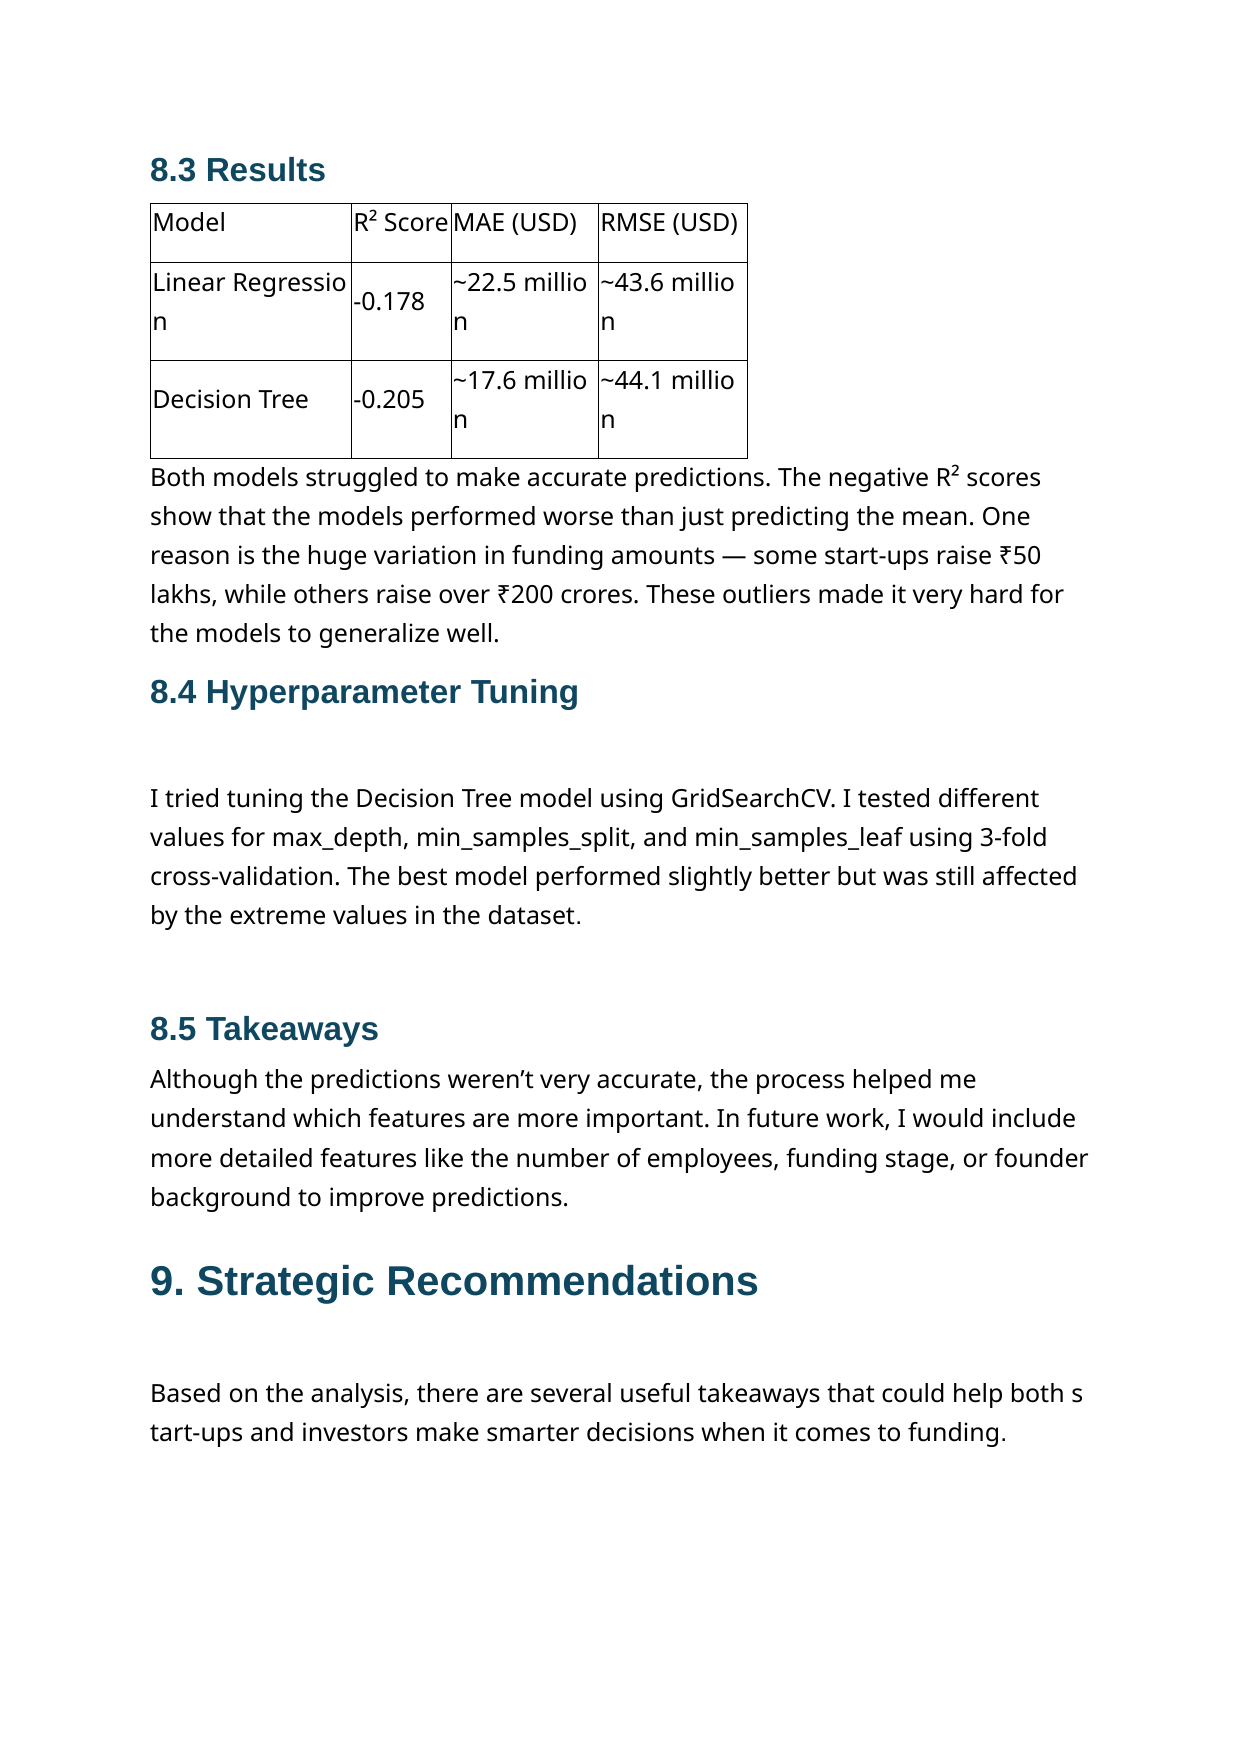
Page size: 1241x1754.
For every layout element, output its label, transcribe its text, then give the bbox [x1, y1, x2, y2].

subtitle 8.5 Takeaways [150, 1009, 1090, 1048]
subtitle 8.4 Hyperparameter Tuning [150, 672, 1090, 710]
table_cell ~22.5 million [452, 263, 598, 360]
table_cell ~44.1 million [599, 361, 747, 458]
table_header RMSE (USD) [599, 204, 747, 262]
subtitle 8.3 Results [150, 150, 1090, 188]
text Both models struggled to make accurate predictions. The negative R² scores show that the models performed worse than just predicting the mean. One reason is the huge variation in funding amounts — some start-ups raise ₹50 lakhs, while others raise over ₹200 crores. These outliers made it very hard for the models to generalize well. [150, 459, 1090, 650]
text Although the predictions weren’t very accurate, the process helped me understand which features are more important. In future work, I would include more detailed features like the number of employees, funding stage, or founder background to improve predictions. [150, 1062, 1090, 1213]
table_cell ~17.6 million [452, 361, 598, 458]
table_header MAE (USD) [452, 204, 598, 262]
table_cell Linear Regression [151, 263, 351, 360]
text Based on the analysis, there are several useful takeaways that could help both start-ups and investors make smarter decisions when it comes to funding. [150, 1375, 1090, 1448]
table_header Model [151, 204, 351, 262]
table_cell ~43.6 million [599, 263, 747, 360]
text I tried tuning the Decision Tree model using GridSearchCV. I tested different values for max_depth, min_samples_split, and min_samples_leaf using 3-fold cross-validation. The best model performed slightly better but was still affected by the extreme values in the dataset. [150, 780, 1090, 932]
table_header R² Score [352, 204, 451, 262]
subtitle 9. Strategic Recommendations [150, 1256, 1090, 1304]
table_cell -0.205 [352, 361, 451, 458]
table_cell -0.178 [352, 263, 451, 360]
table_cell Decision Tree [151, 361, 351, 458]
